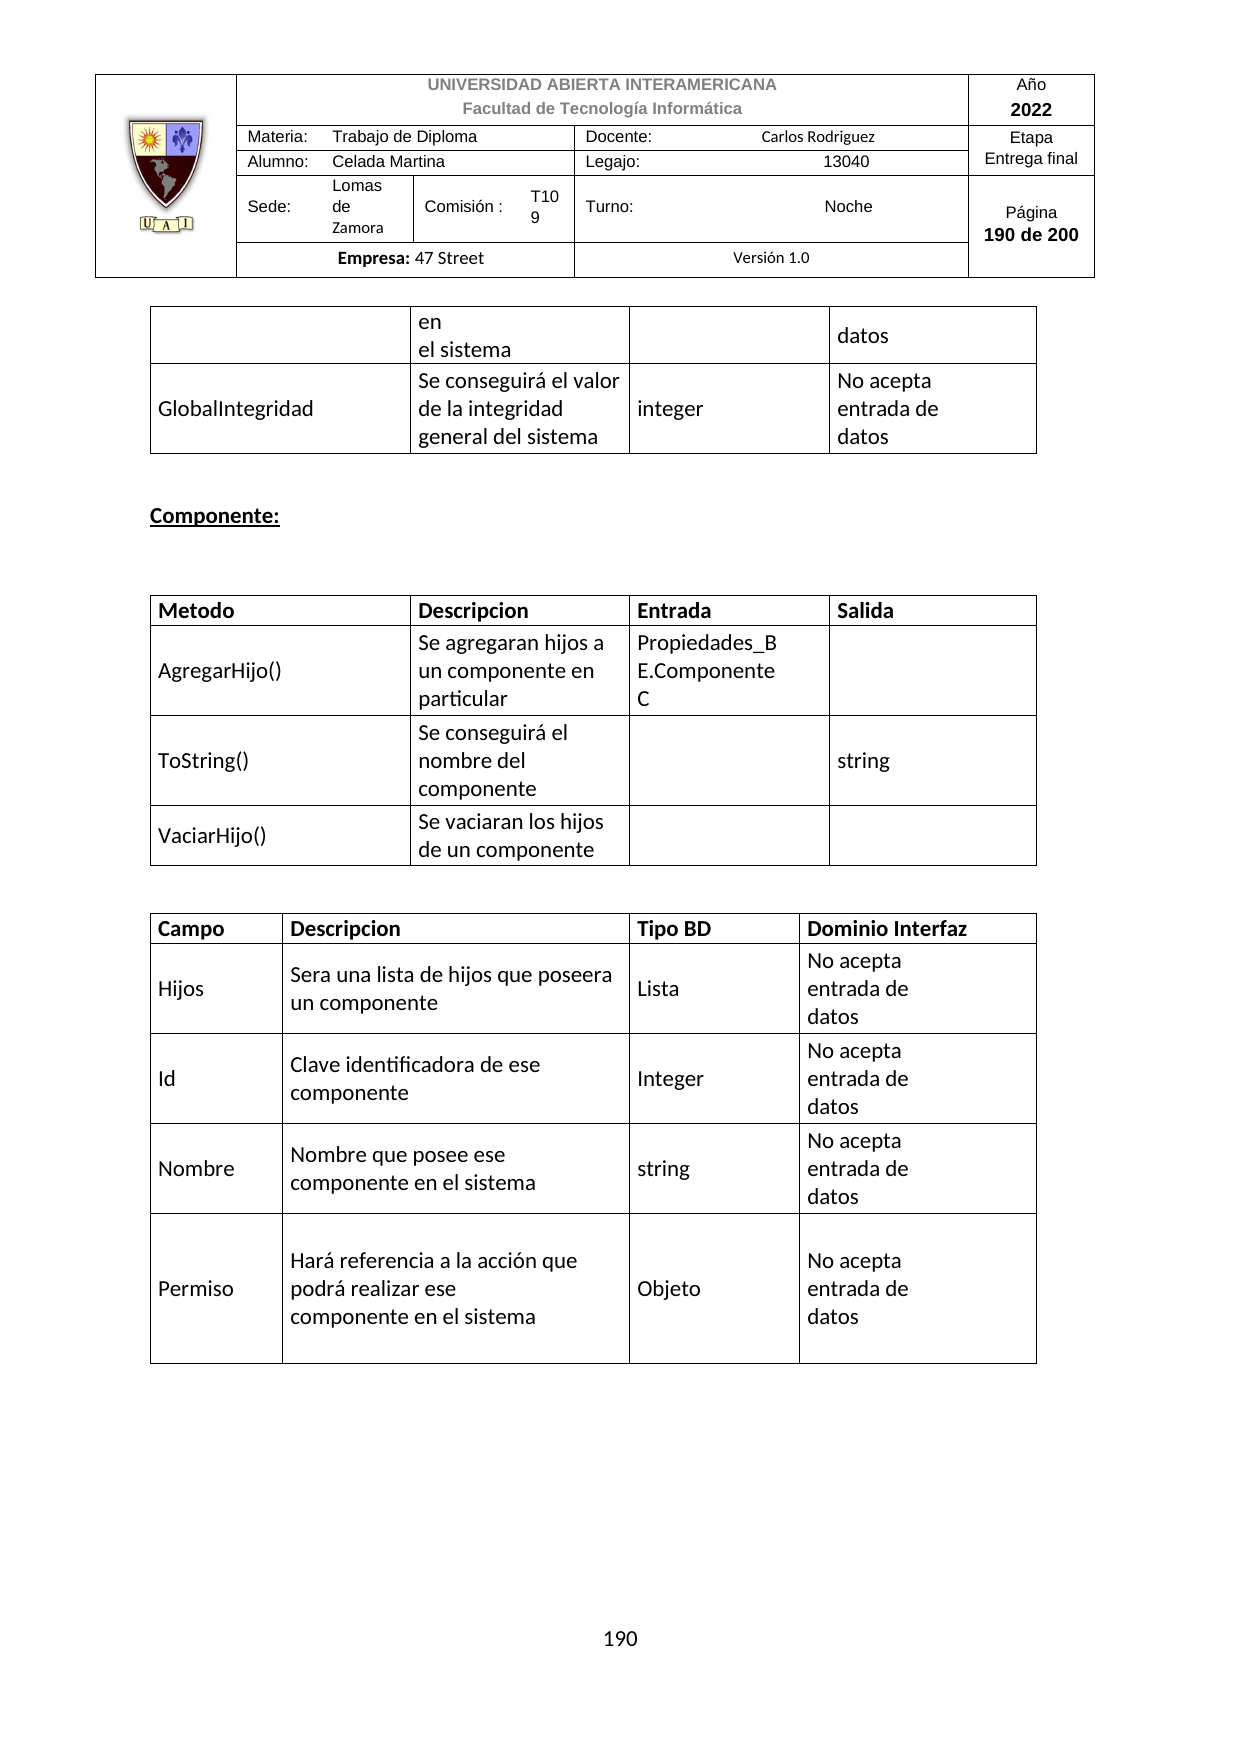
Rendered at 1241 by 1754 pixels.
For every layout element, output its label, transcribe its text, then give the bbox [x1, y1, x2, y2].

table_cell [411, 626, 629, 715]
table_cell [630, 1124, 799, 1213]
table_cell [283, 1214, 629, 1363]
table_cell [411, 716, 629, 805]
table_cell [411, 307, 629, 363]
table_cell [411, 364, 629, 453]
text Componente: [150, 501, 1090, 529]
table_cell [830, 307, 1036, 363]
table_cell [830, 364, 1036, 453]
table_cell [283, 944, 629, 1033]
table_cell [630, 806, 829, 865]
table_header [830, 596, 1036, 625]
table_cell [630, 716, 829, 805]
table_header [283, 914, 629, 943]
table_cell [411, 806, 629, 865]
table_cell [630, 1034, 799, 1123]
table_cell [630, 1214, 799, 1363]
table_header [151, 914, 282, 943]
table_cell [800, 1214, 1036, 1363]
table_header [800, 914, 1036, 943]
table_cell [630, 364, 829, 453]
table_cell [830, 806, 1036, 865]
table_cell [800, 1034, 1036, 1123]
picture [120, 111, 212, 237]
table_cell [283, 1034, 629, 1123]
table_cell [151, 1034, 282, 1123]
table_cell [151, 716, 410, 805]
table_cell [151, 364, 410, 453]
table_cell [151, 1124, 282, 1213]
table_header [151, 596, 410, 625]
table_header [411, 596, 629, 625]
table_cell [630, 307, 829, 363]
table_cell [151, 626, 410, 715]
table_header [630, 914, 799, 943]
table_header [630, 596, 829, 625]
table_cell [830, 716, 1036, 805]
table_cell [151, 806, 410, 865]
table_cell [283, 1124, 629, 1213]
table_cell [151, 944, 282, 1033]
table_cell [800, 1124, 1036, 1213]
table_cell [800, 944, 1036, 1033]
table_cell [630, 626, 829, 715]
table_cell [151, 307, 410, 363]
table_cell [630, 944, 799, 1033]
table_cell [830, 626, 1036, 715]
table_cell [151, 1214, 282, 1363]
